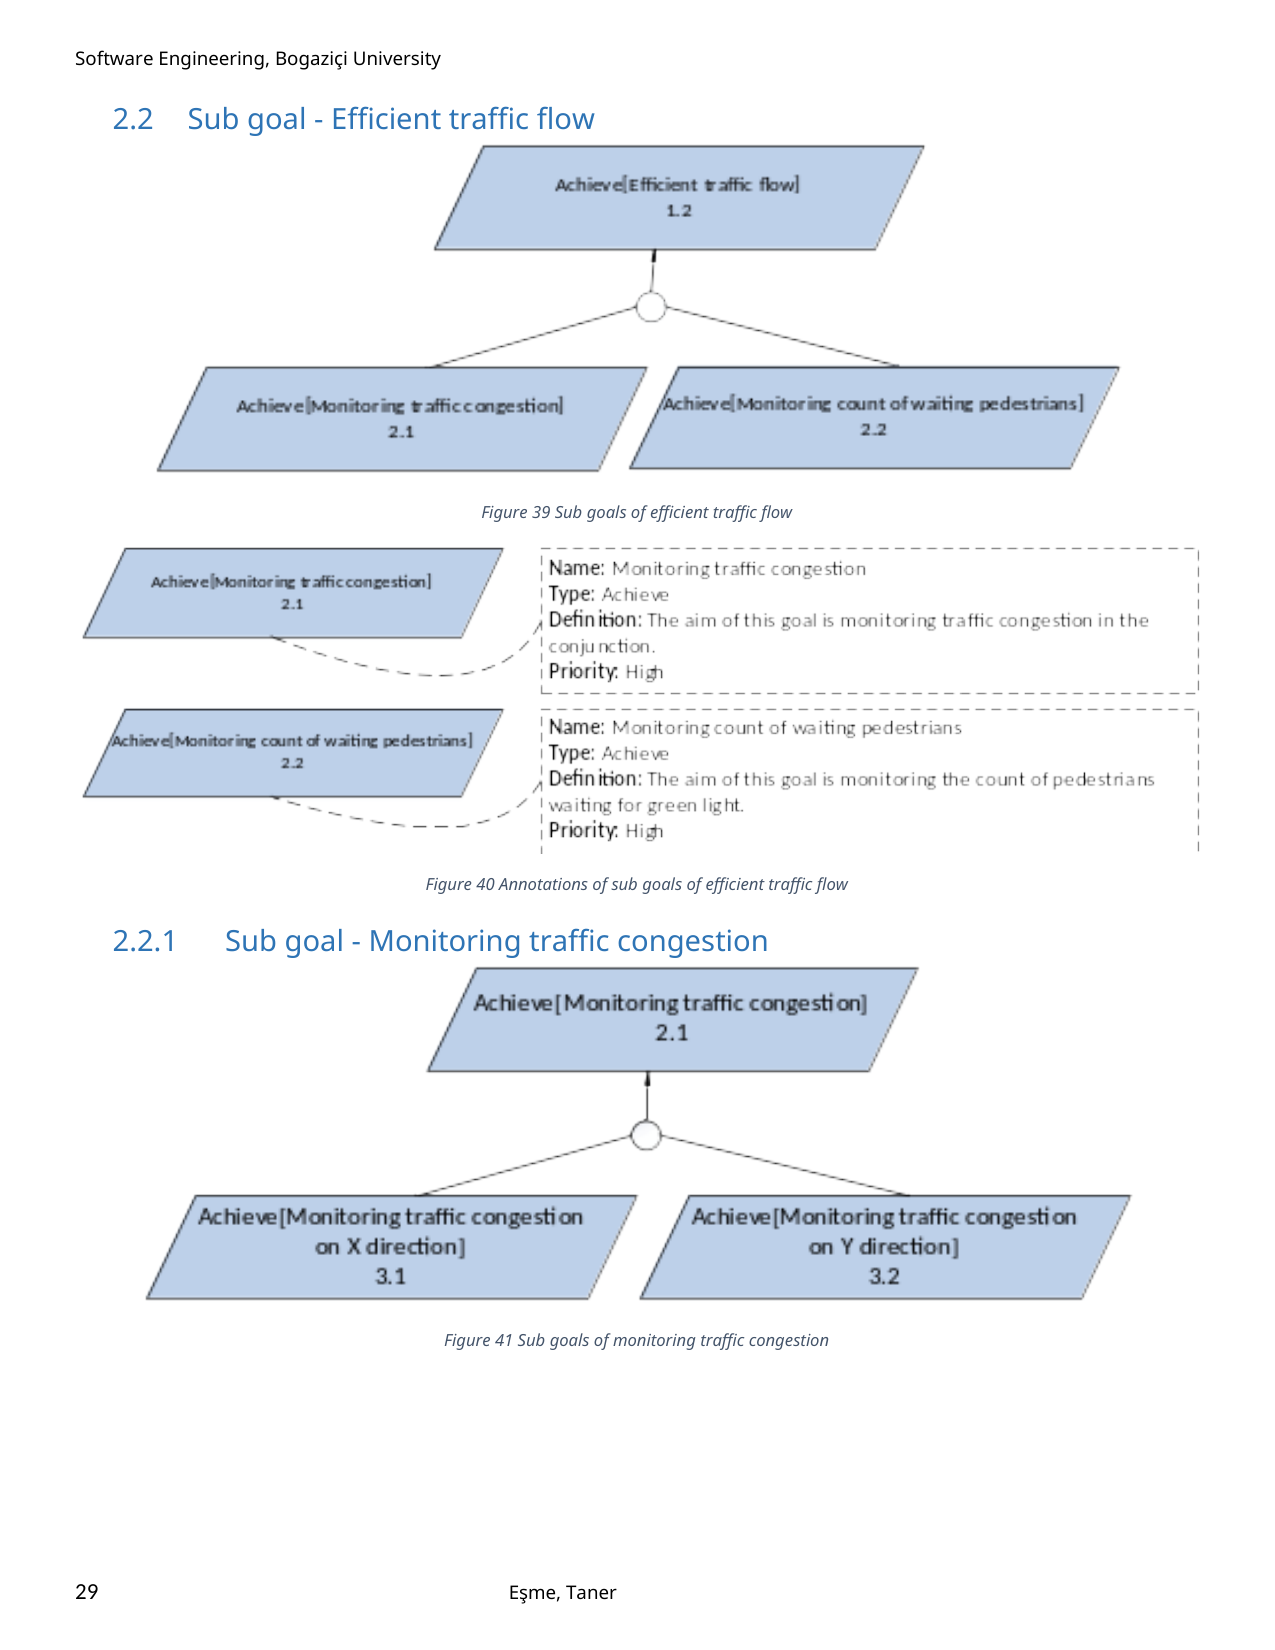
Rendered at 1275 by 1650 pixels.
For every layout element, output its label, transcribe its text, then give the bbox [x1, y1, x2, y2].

subtitle Sub goal - Efficient traffic flow [112, 98, 1200, 138]
text Figure 39 Sub goals of efficient traffic flow [75, 501, 1200, 523]
text Figure 40 Annotations of sub goals of efficient traffic flow [75, 873, 1200, 895]
subtitle Sub goal - Monitoring traffic congestion [112, 920, 1200, 960]
text Figure 41 Sub goals of monitoring traffic congestion [75, 1329, 1200, 1352]
